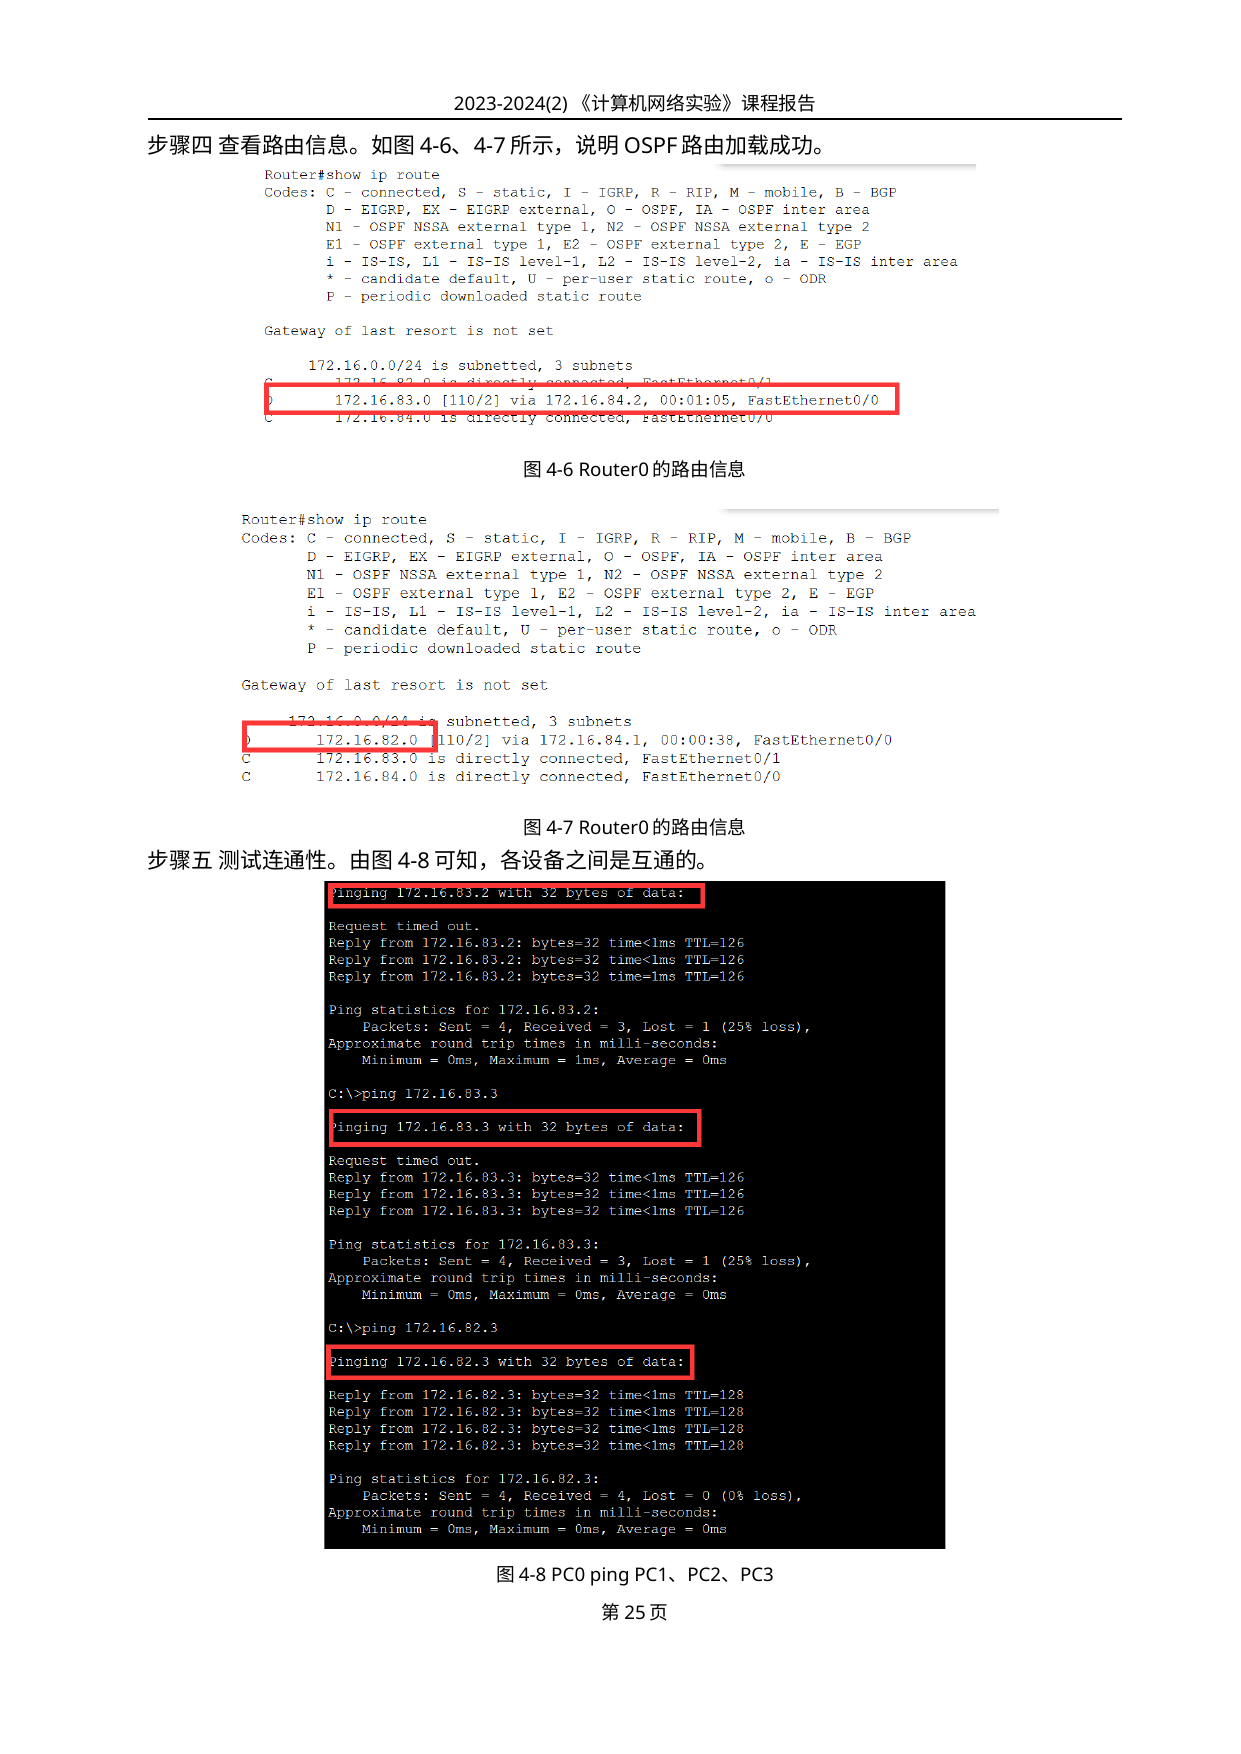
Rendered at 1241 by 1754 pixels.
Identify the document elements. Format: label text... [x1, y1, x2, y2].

text 步骤五 测试连通性。由图4-8可知，各设备之间是互通的。 [148, 842, 1122, 875]
picture [324, 881, 946, 1549]
picture [264, 164, 977, 437]
text 步骤四 查看路由信息。如图4-6、4-7所示，说明OSPF路由加载成功。 [148, 127, 1122, 160]
picture [241, 509, 999, 793]
